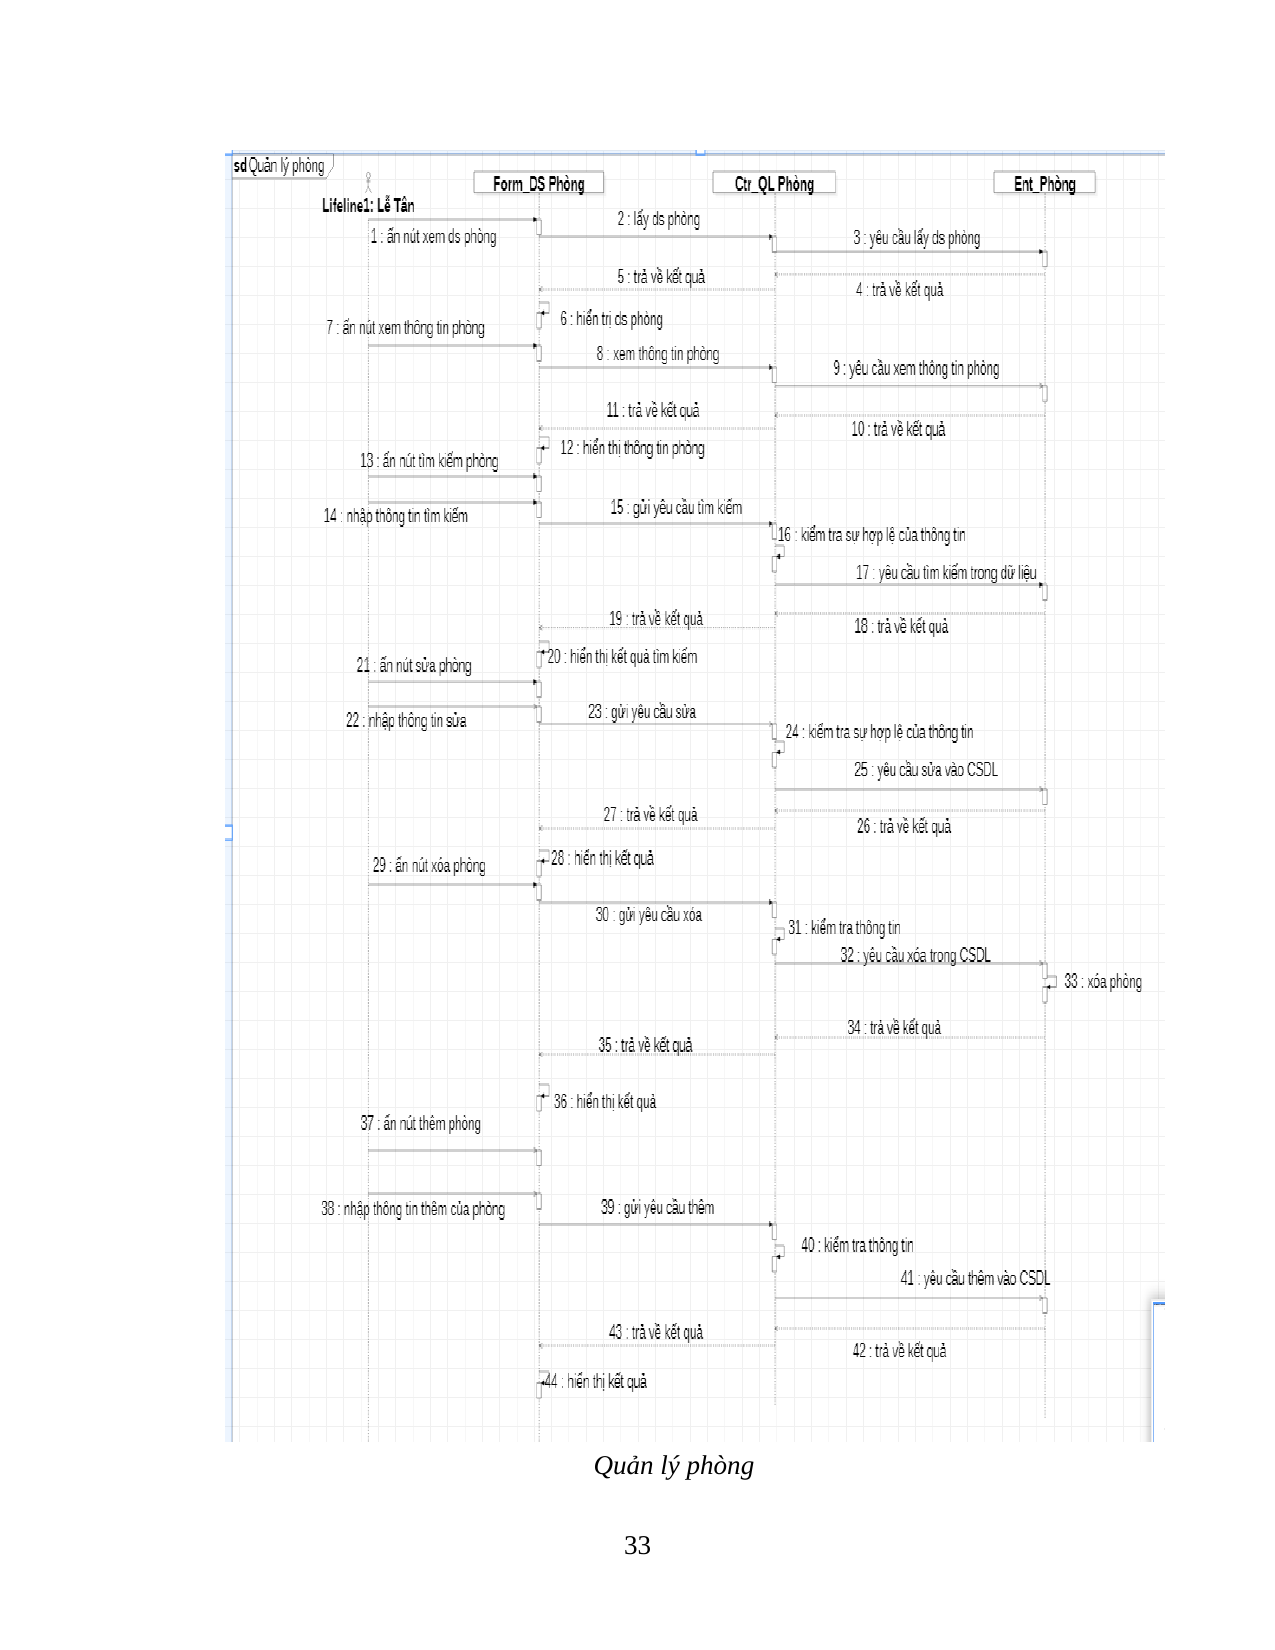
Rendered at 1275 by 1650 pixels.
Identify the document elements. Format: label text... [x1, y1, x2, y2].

picture [225, 150, 1165, 1442]
list Quản lý phòng [225, 1449, 1125, 1480]
